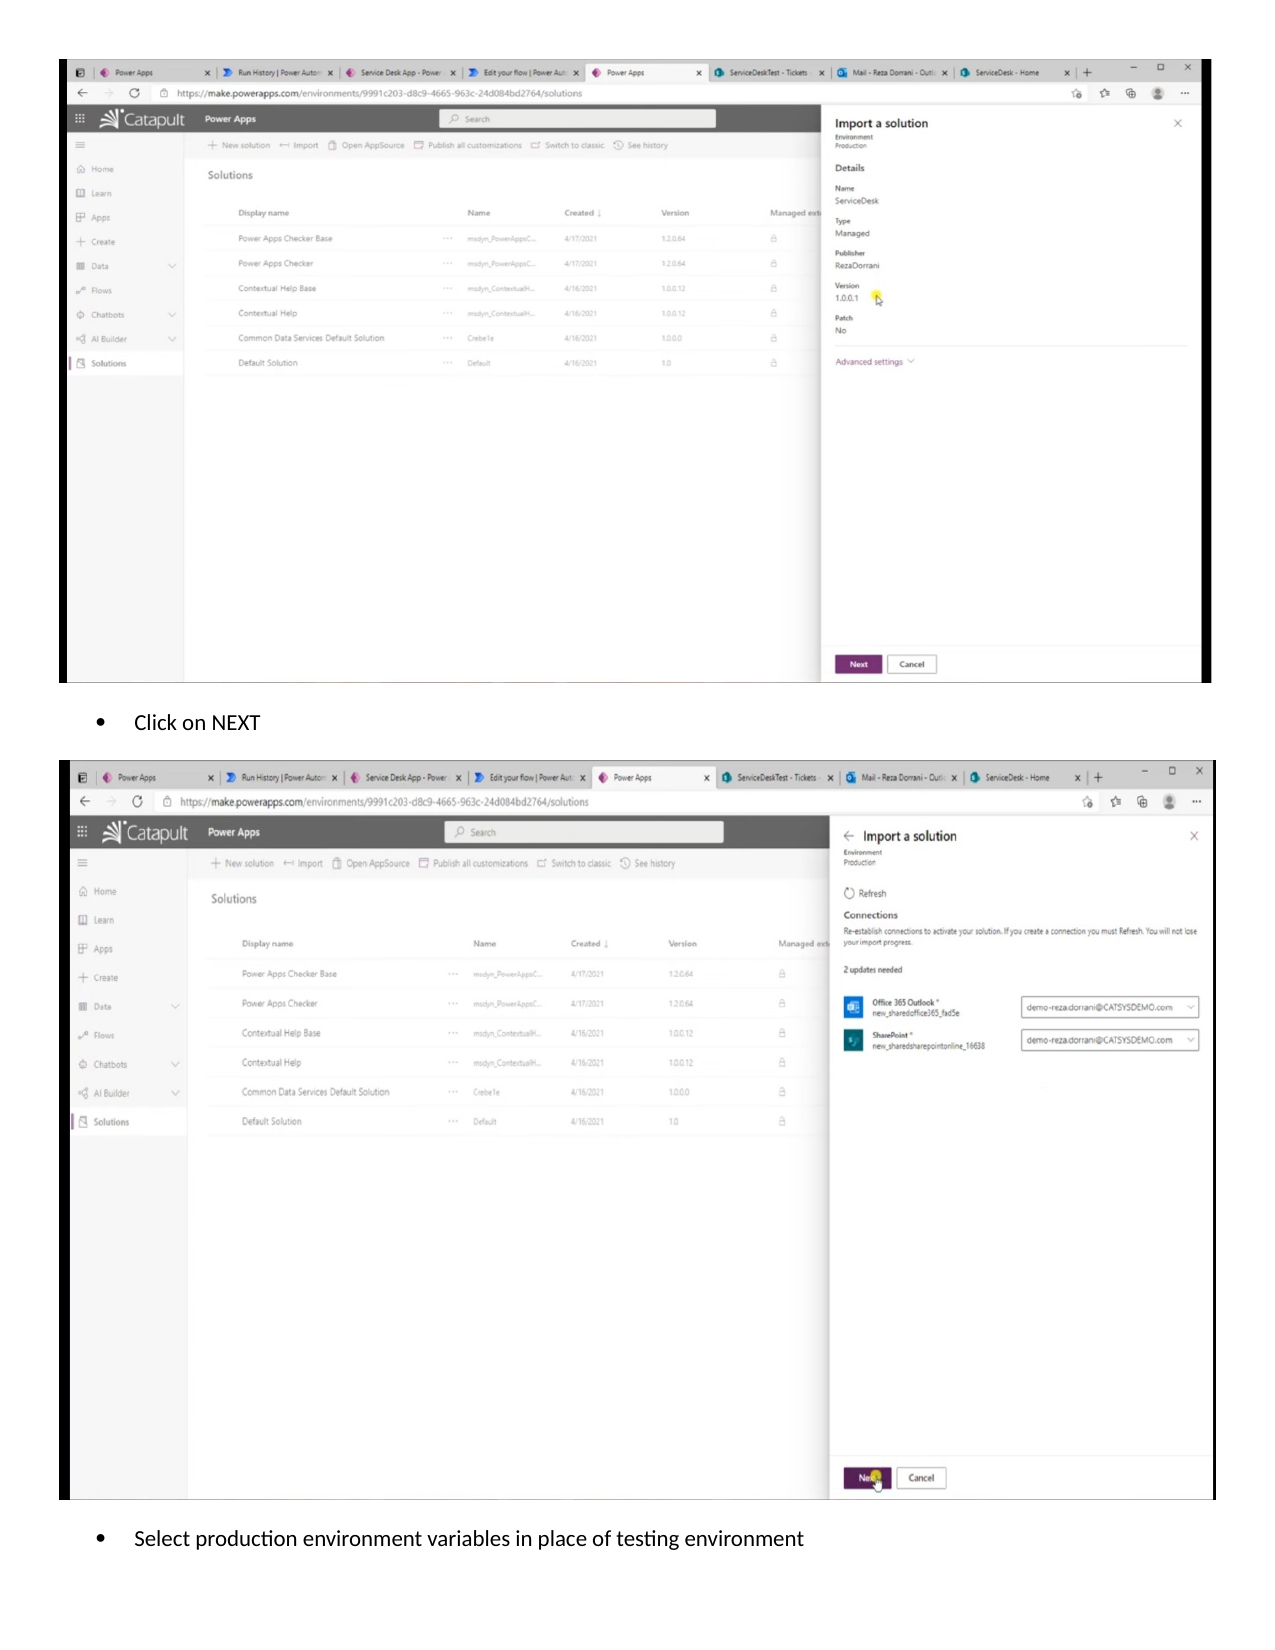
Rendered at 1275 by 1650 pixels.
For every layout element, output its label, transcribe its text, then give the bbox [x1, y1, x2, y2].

picture [59, 760, 1216, 1500]
picture [59, 59, 1212, 683]
list Click on NEXT [97, 708, 1216, 736]
list Select production environment variables in place of testing environment [97, 1524, 1216, 1553]
